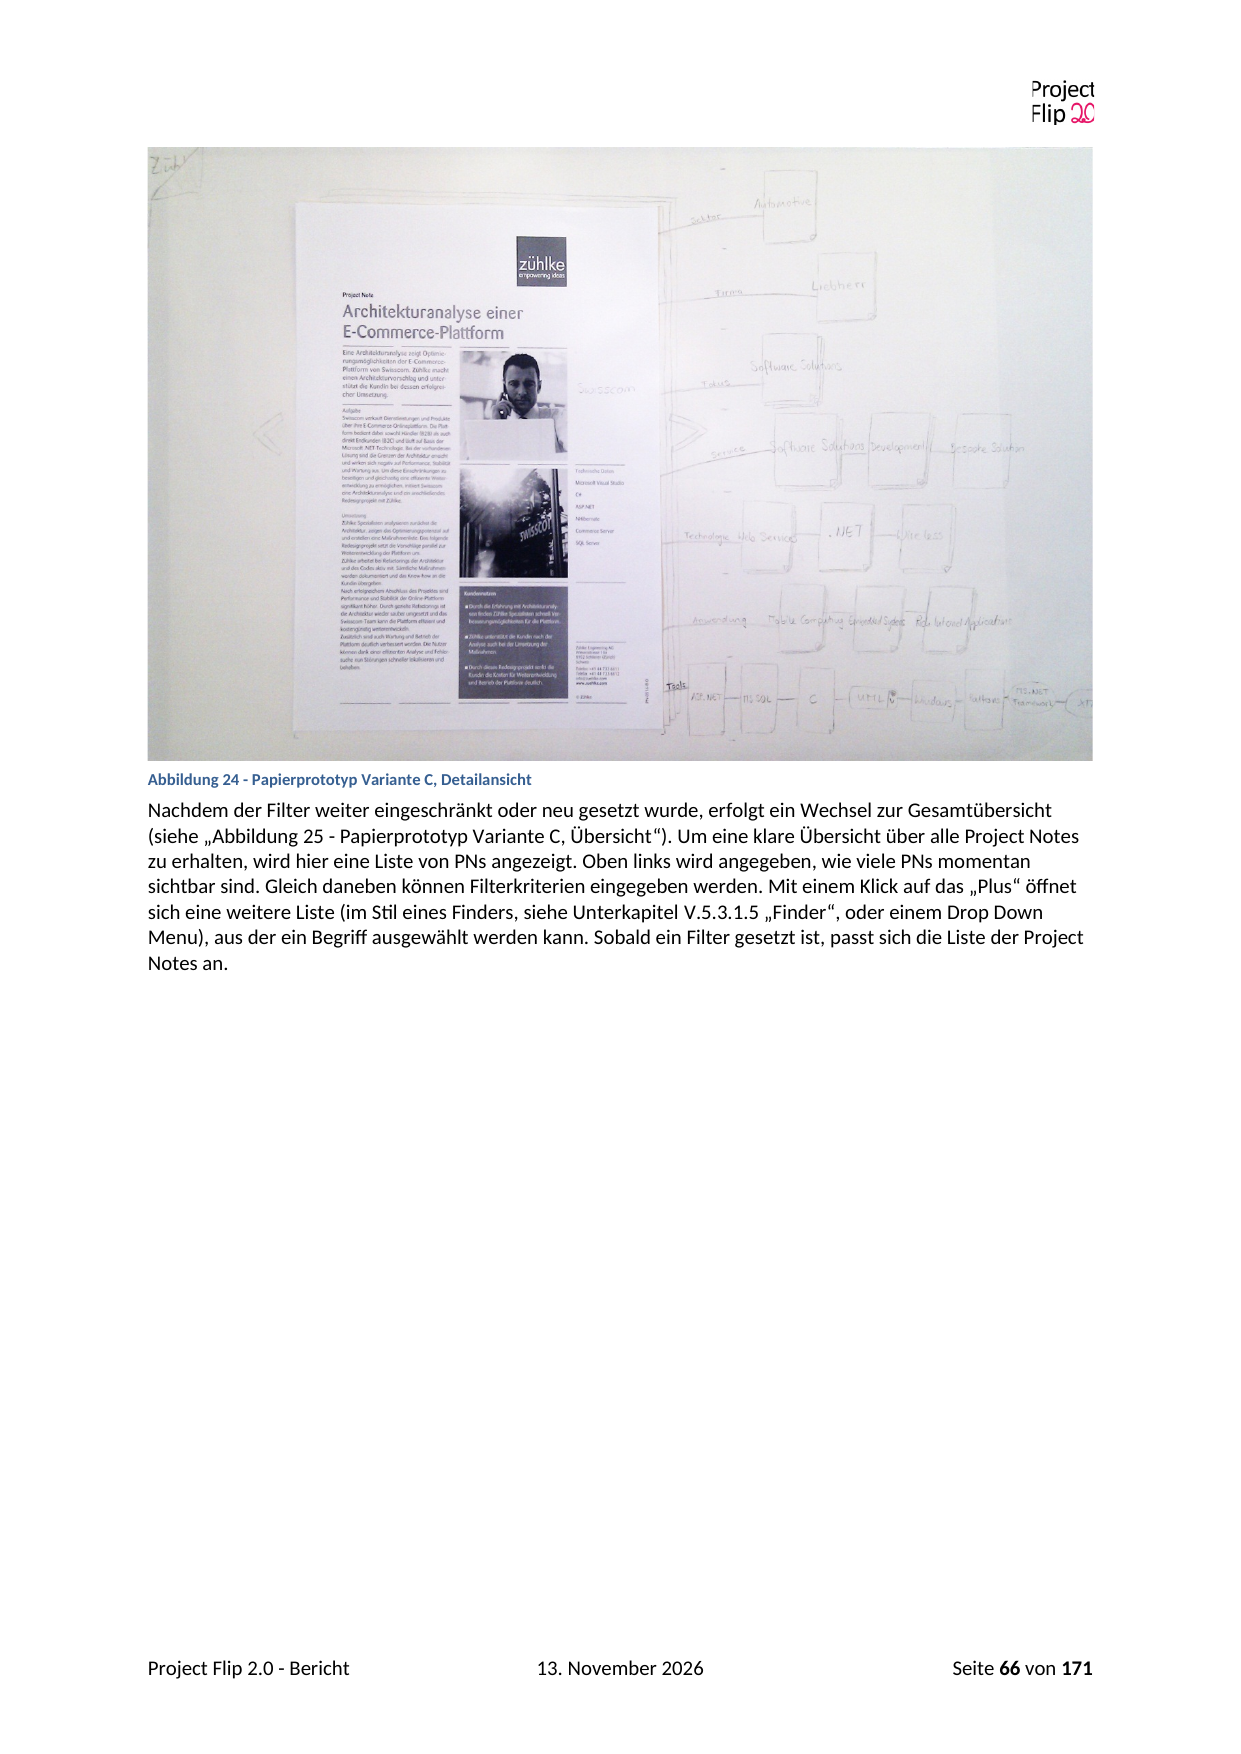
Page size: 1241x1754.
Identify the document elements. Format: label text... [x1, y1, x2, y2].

text Abbildung 24 - Papierprototyp Variante C, Detailansicht [148, 769, 1093, 789]
picture [147, 147, 1093, 761]
picture [1081, 79, 1097, 124]
text Nachdem der Filter weiter eingeschränkt oder neu gesetzt wurde, erfolgt ein Wechsel zur Gesamtübersicht (siehe „Abbildung 25 - Papierprototyp Variante C, Übersicht“). Um eine klare Übersicht über alle Project Notes zu erhalten, wird hier eine Liste von PNs angezeigt. Oben links wird angegeben, wie viele PNs momentan sichtbar sind. Gleich daneben können Filterkriterien eingegeben werden. Mit einem Klick auf das „Plus“ öffnet sich eine weitere Liste (im Stil eines Finders, siehe Unterkapitel V.5.3.1.5 „Finder“, oder einem Drop Down Menu), aus der ein Begriff ausgewählt werden kann. Sobald ein Filter gesetzt ist, passt sich die Liste der Project Notes an. [148, 797, 1093, 975]
